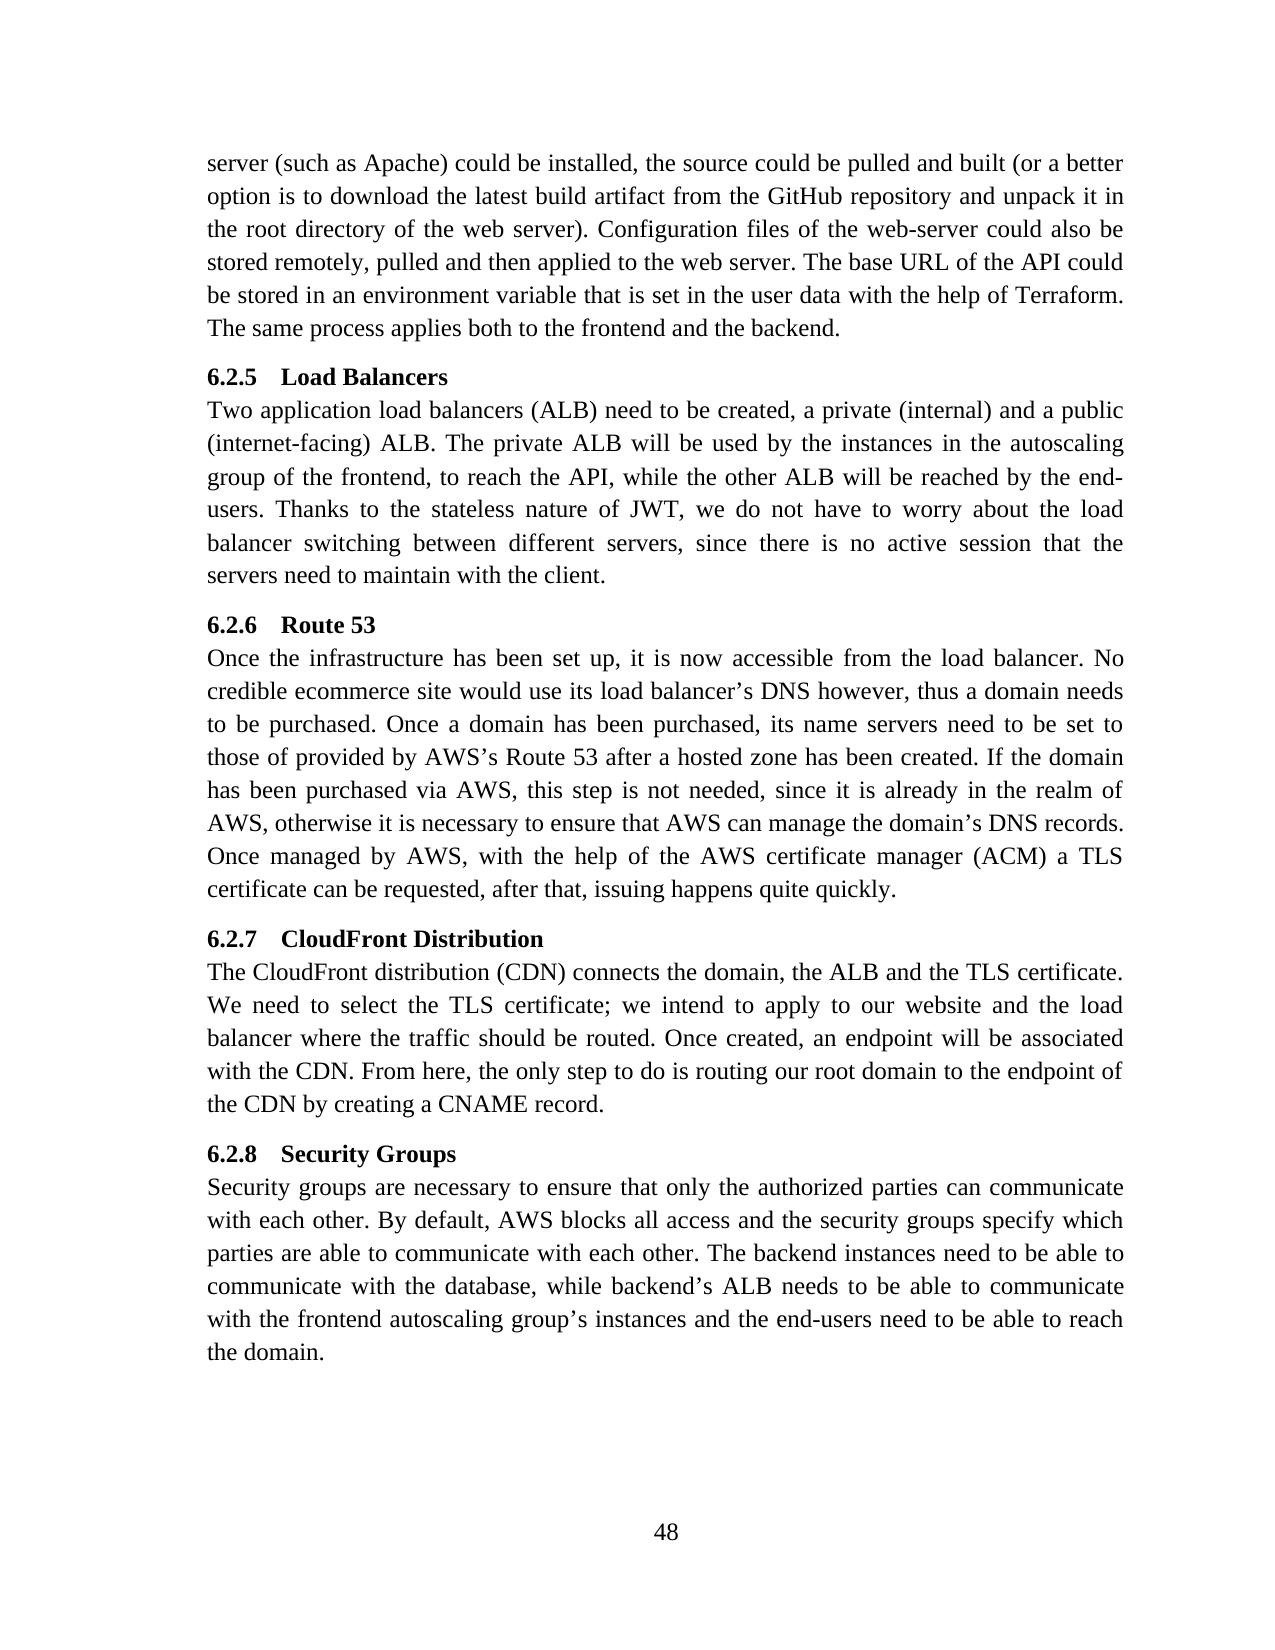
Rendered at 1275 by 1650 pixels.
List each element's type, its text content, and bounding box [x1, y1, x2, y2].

text Once the infrastructure has been set up, it is now accessible from the load balancer. No credible ecommerce site would use its load balancer’s DNS however, thus a domain needs to be purchased. Once a domain has been purchased, its name servers need to be set to those of provided by AWS’s Route 53 after a hosted zone has been created. If the domain has been purchased via AWS, this step is not needed, since it is already in the realm of AWS, otherwise it is necessary to ensure that AWS can manage the domain’s DNS records. Once managed by AWS, with the help of the AWS certificate manager (ACM) a TLS certificate can be requested, after that, issuing happens quite quickly. [207, 643, 1125, 903]
subtitle Load Balancers [207, 362, 1125, 391]
subtitle CloudFront Distribution [207, 924, 1125, 953]
subtitle Route 53 [207, 610, 1125, 639]
text The CloudFront distribution (CDN) connects the domain, the ALB and the TLS certificate. We need to select the TLS certificate; we intend to apply to our website and the load balancer where the traffic should be routed. Once created, an endpoint will be associated with the CDN. From here, the only step to do is routing our root domain to the endpoint of the CDN by creating a CNAME record. [207, 957, 1125, 1118]
text Two application load balancers (ALB) need to be created, a private (internal) and a public (internet-facing) ALB. The private ALB will be used by the instances in the autoscaling group of the frontend, to reach the API, while the other ALB will be reached by the end-users. Thanks to the stateless nature of JWT, we do not have to worry about the load balancer switching between different servers, since there is no active session that the servers need to maintain with the client. [207, 396, 1125, 589]
subtitle Security Groups [207, 1139, 1125, 1168]
text Security groups are necessary to ensure that only the authorized parties can communicate with each other. By default, AWS blocks all access and the security groups specify which parties are able to communicate with each other. The backend instances need to be able to communicate with the database, while backend’s ALB needs to be able to communicate with the frontend autoscaling group’s instances and the end-users need to be able to reach the domain. [207, 1172, 1125, 1366]
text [207, 148, 1125, 342]
